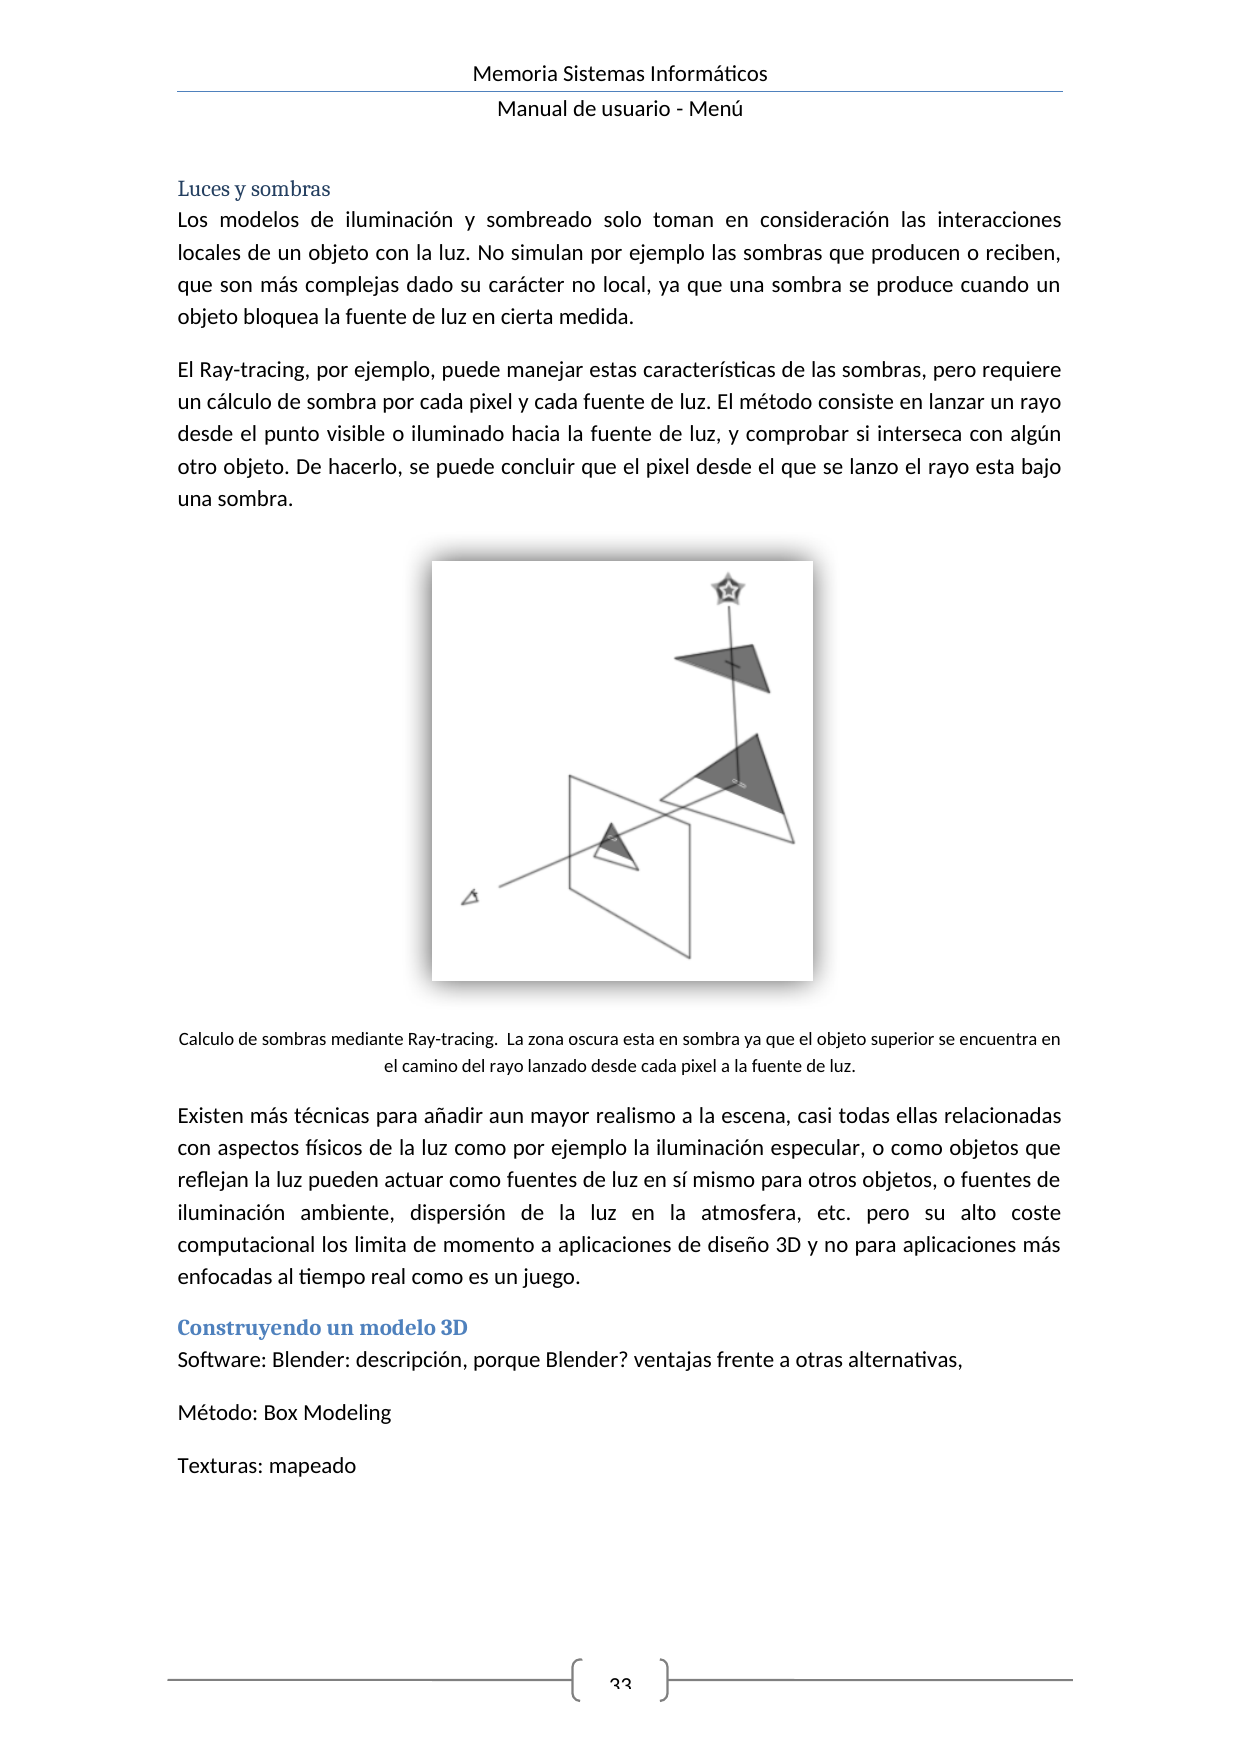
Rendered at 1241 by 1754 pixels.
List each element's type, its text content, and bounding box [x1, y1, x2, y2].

text Existen más técnicas para añadir aun mayor realismo a la escena, casi todas ellas relacionadas con aspectos físicos de la luz como por ejemplo la iluminación especular, o como objetos que reflejan la luz pueden actuar como fuentes de luz en sí mismo para otros objetos, o fuentes de iluminación ambiente, dispersión de la luz en la atmosfera, etc. pero su alto coste computacional los limita de momento a aplicaciones de diseño 3D y no para aplicaciones más enfocadas al tiempo real como es un juego. [177, 1101, 1063, 1290]
text Los modelos de iluminación y sombreado solo toman en consideración las interacciones locales de un objeto con la luz. No simulan por ejemplo las sombras que producen o reciben, que son más complejas dado su carácter no local, ya que una sombra se produce cuando un objeto bloquea la fuente de luz en cierta medida. [177, 206, 1063, 330]
text Texturas: mapeado [177, 1451, 1063, 1479]
text Calculo de sombras mediante Ray-tracing. La zona oscura esta en sombra ya que el objeto superior se encuentra en el camino del rayo lanzado desde cada pixel a la fuente de luz. [177, 1028, 1063, 1077]
picture [432, 561, 813, 981]
text El Ray-tracing, por ejemplo, puede manejar estas características de las sombras, pero requiere un cálculo de sombra por cada pixel y cada fuente de luz. El método consiste en lanzar un rayo desde el punto visible o iluminado hacia la fuente de luz, y comprobar si interseca con algún otro objeto. De hacerlo, se puede concluir que el pixel desde el que se lanzo el rayo esta bajo una sombra. [177, 355, 1063, 512]
text Método: Box Modeling [177, 1398, 1063, 1426]
text Software: Blender: descripción, porque Blender? ventajas frente a otras alternativas, [177, 1345, 1063, 1373]
subtitle Construyendo un modelo 3D [177, 1315, 1063, 1341]
subtitle Luces y sombras [177, 175, 1063, 202]
